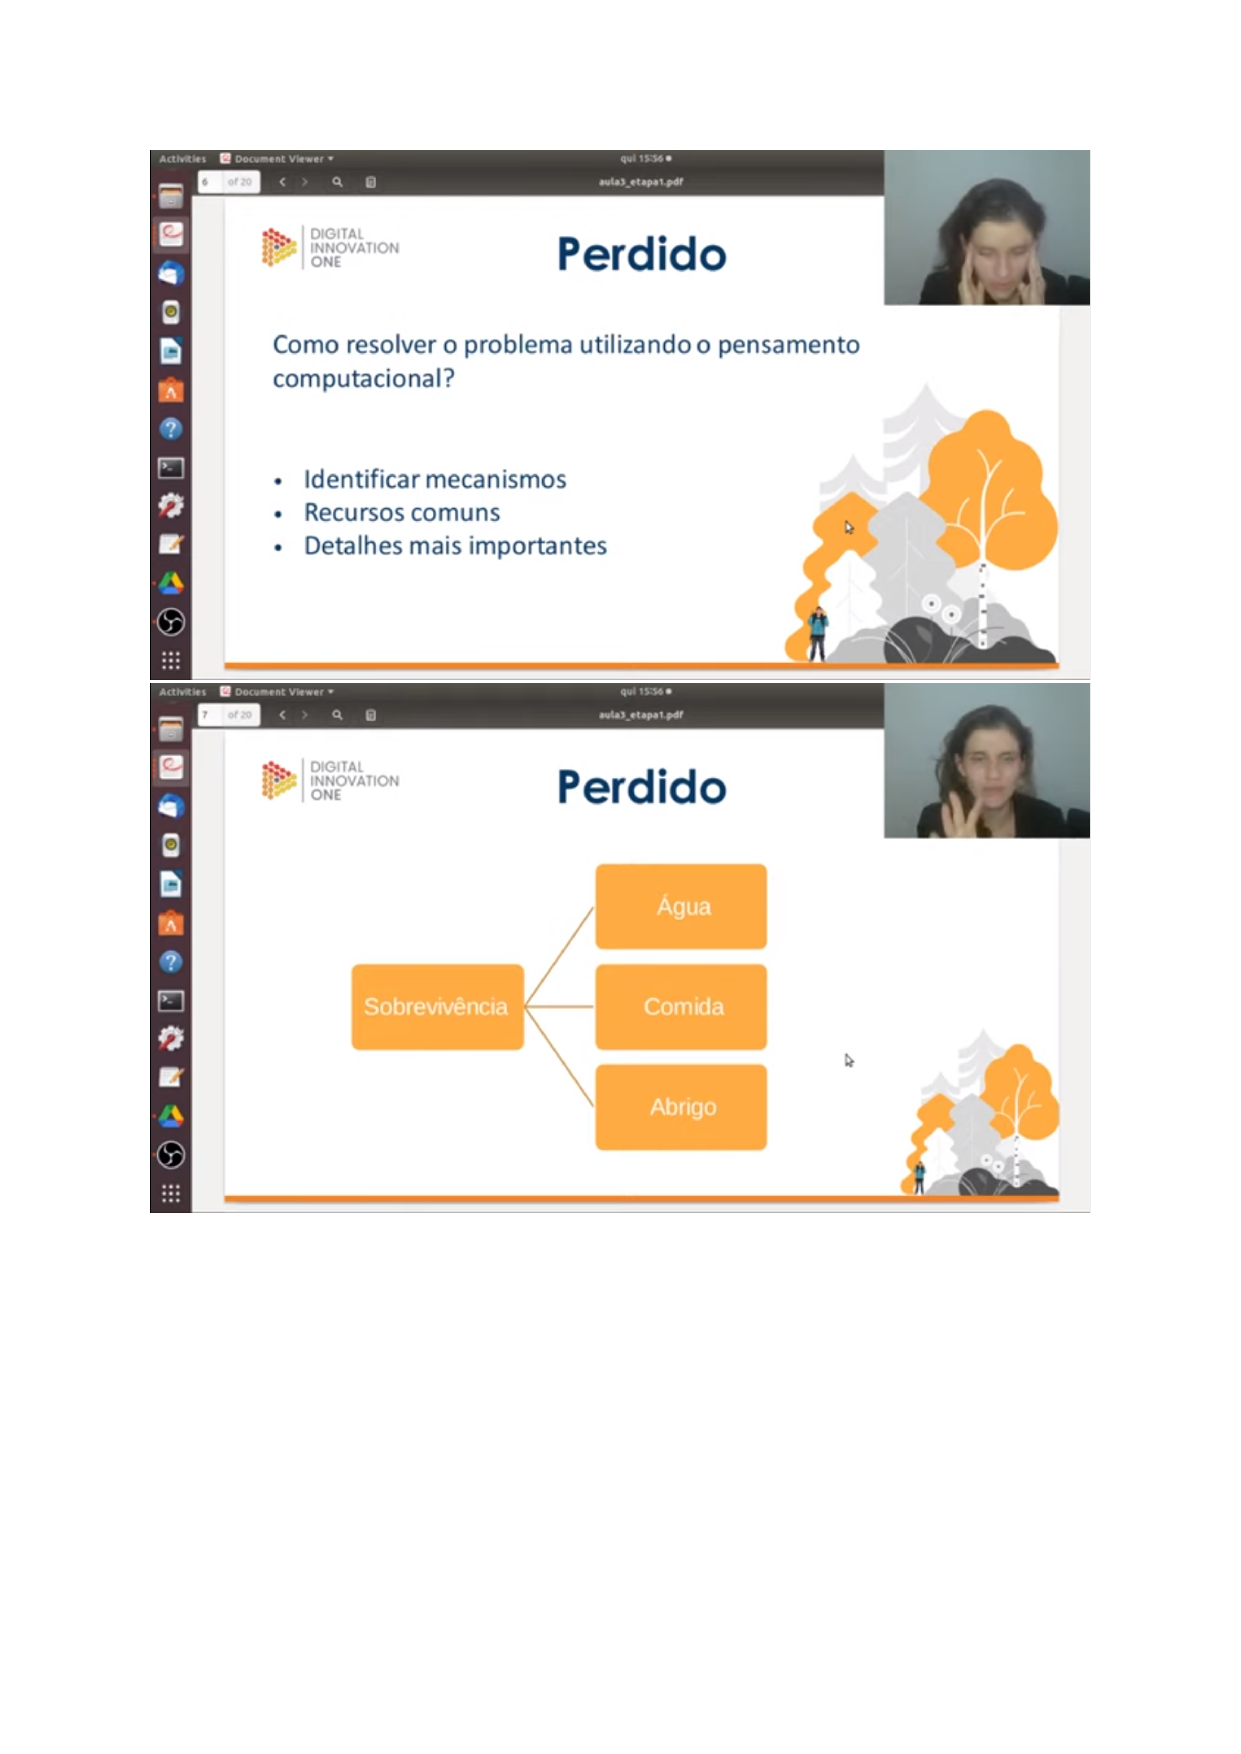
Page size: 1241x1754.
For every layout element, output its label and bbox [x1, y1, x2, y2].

picture [150, 150, 1091, 680]
picture [150, 683, 1091, 1213]
